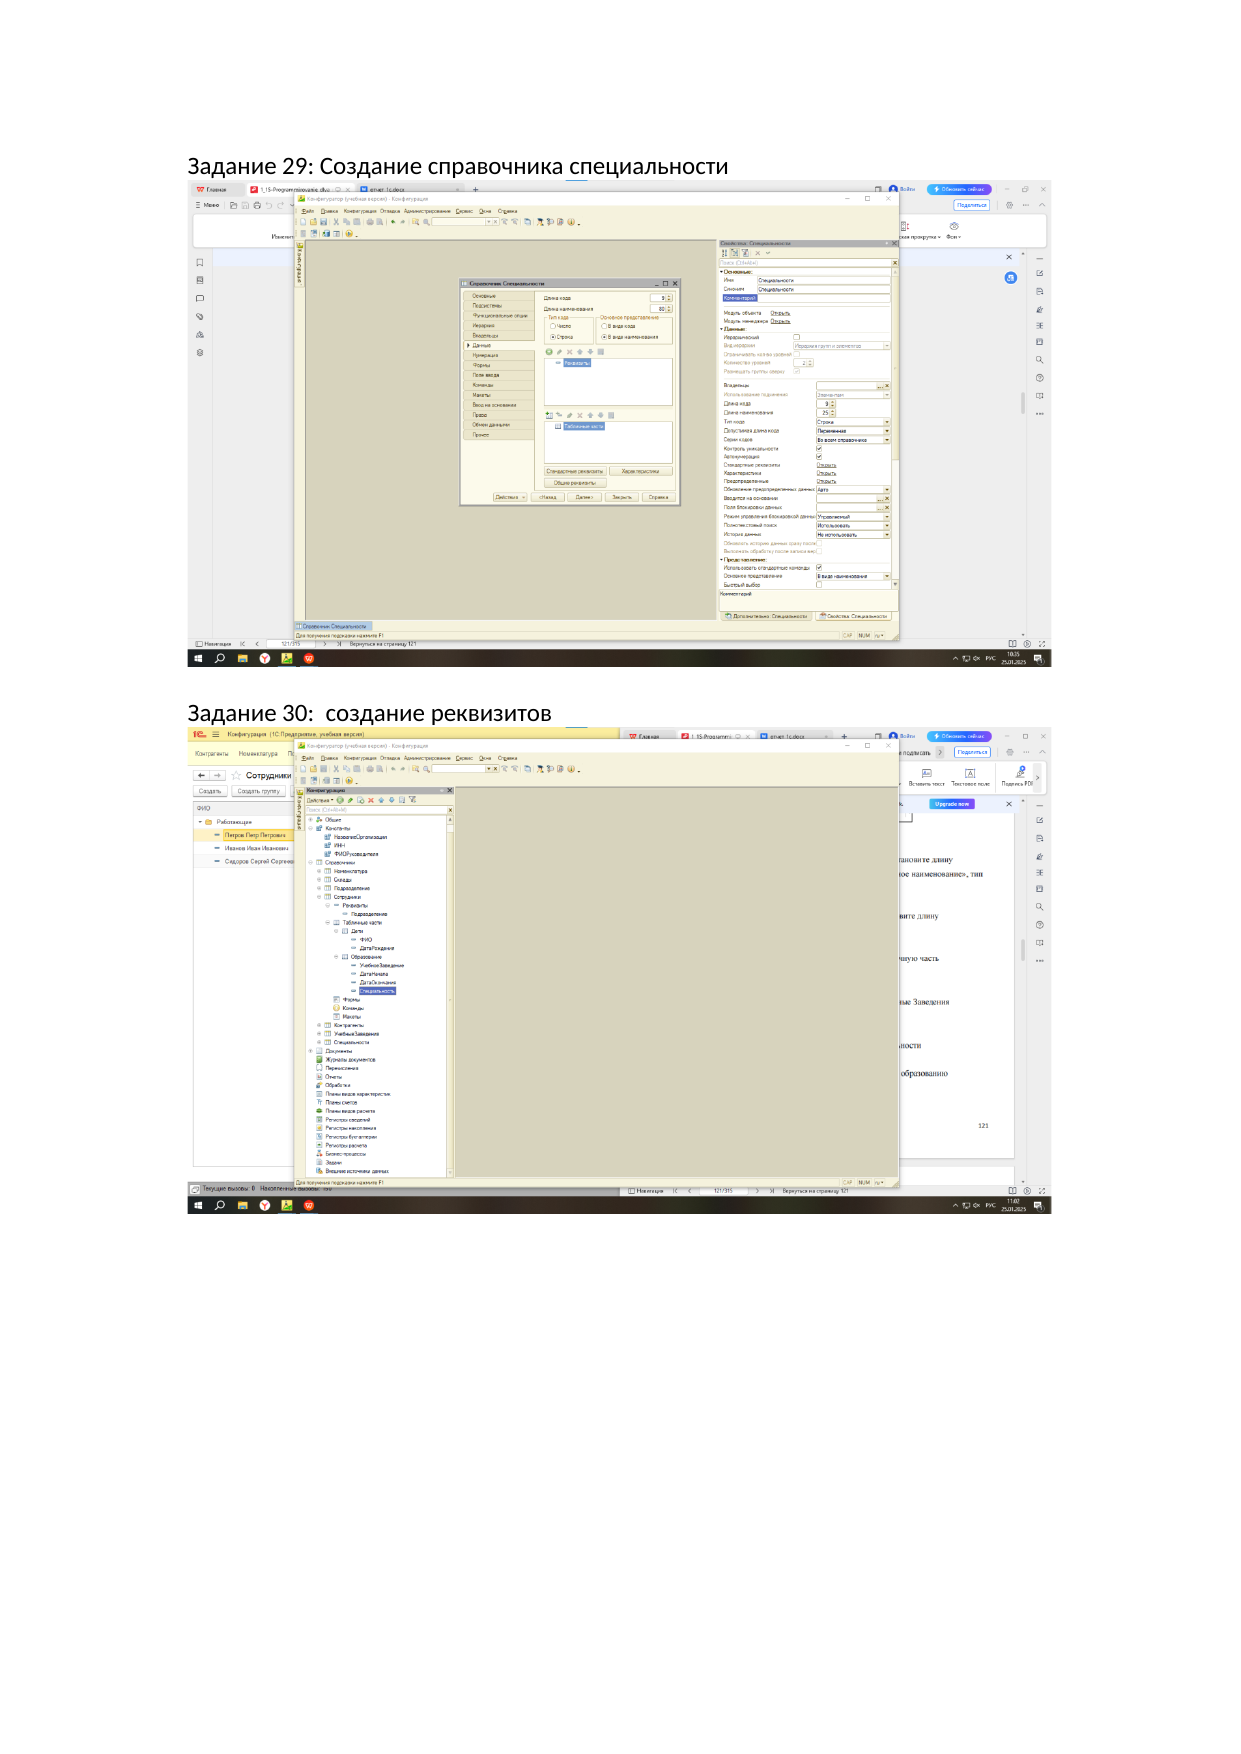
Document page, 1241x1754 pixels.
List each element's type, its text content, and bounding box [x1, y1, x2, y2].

picture [187, 727, 1052, 1214]
picture [187, 180, 1052, 667]
text Задание 30: создание реквизитов [187, 697, 1053, 728]
